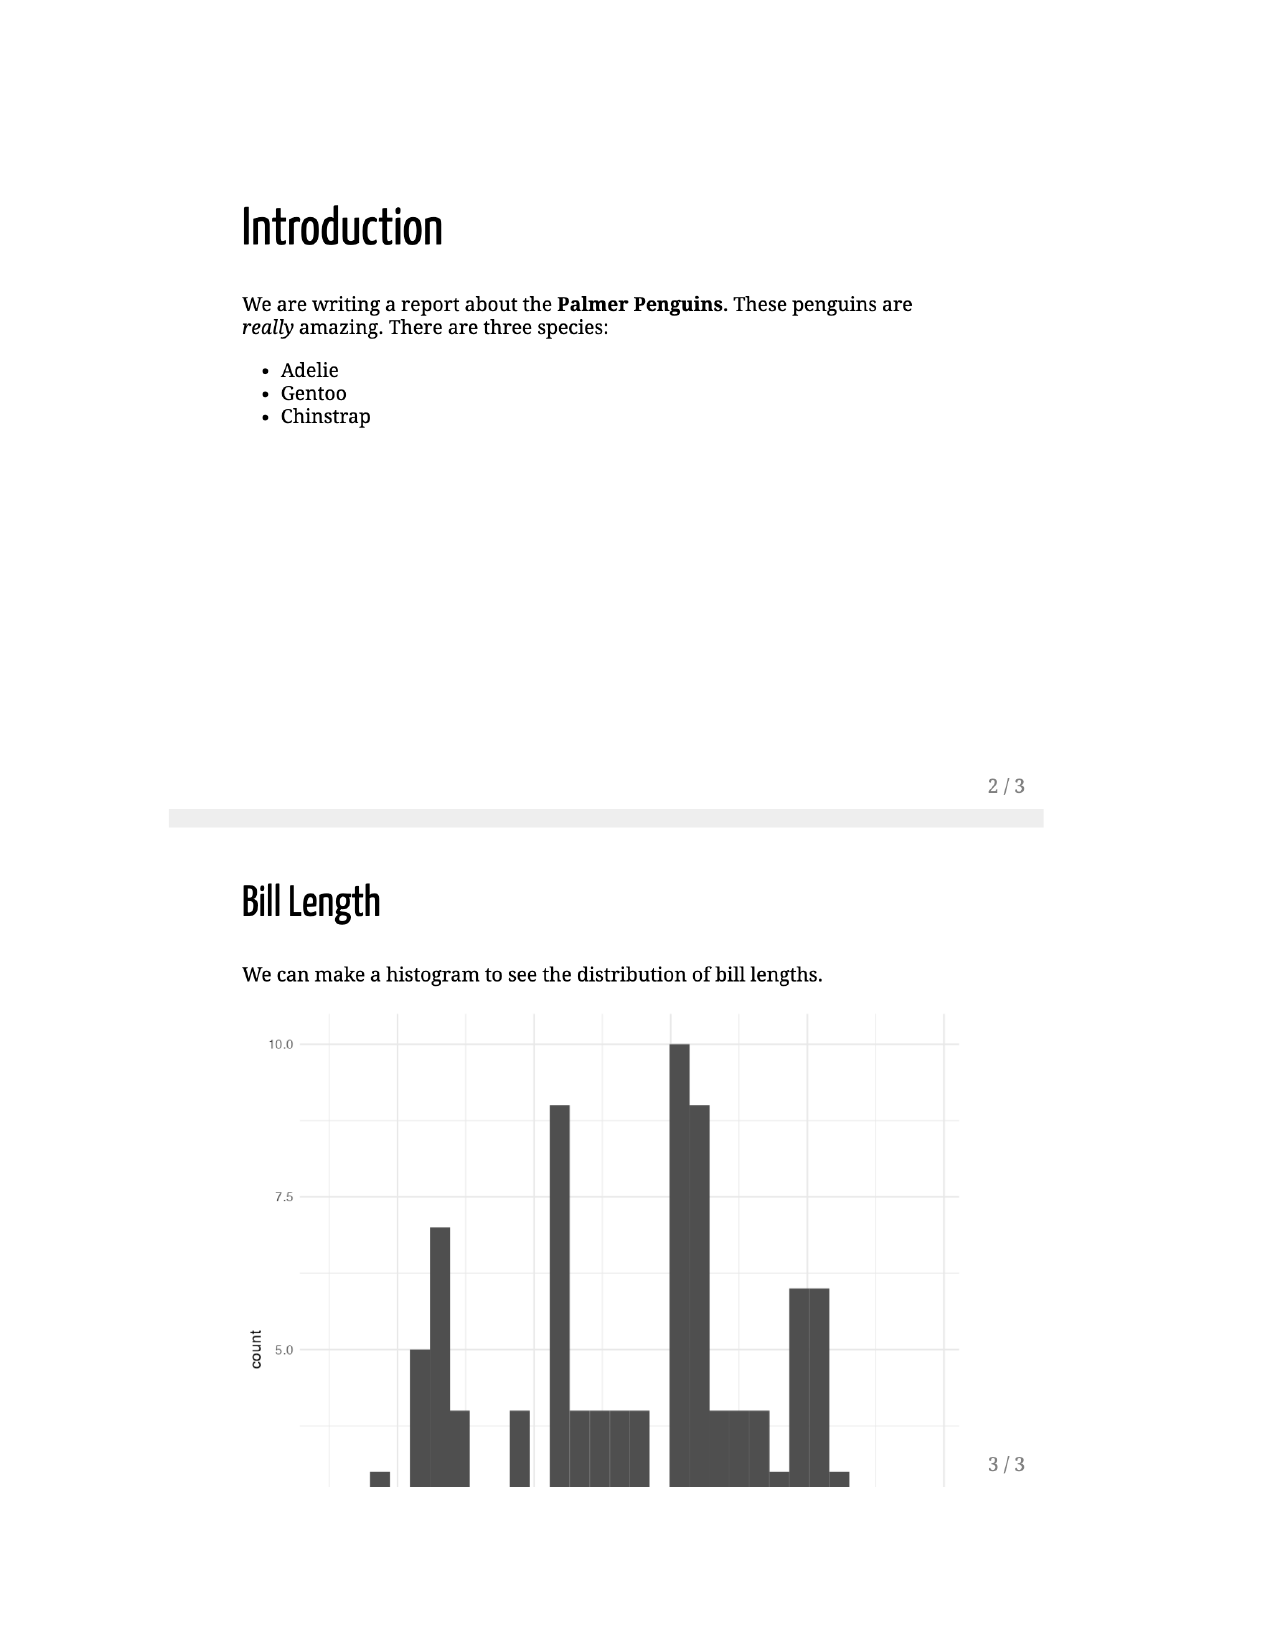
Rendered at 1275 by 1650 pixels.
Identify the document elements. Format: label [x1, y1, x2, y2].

picture [168, 150, 1044, 1487]
